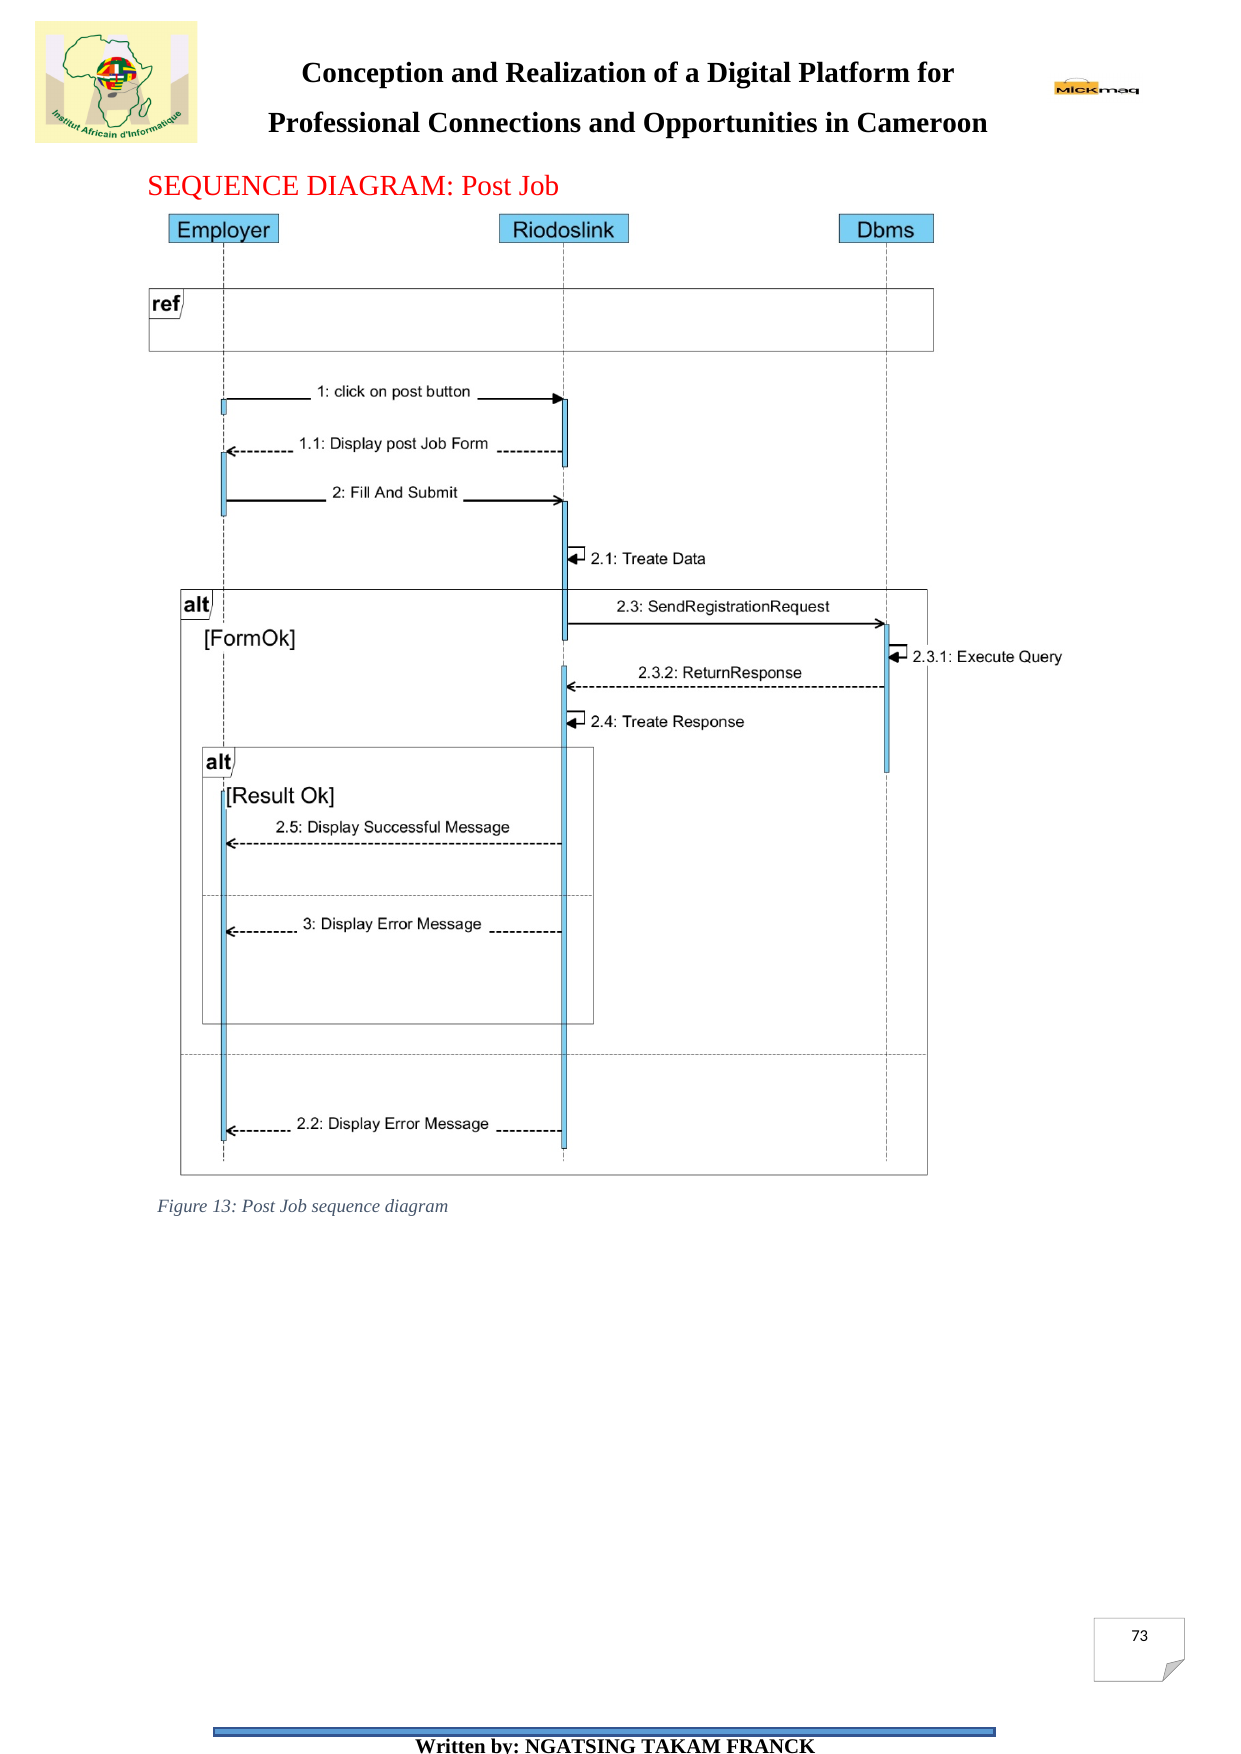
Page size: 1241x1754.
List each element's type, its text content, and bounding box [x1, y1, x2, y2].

picture [147, 212, 1071, 1177]
picture [35, 21, 198, 143]
subtitle SEQUENCE DIAGRAM: Post Job [147, 148, 1093, 201]
picture [1047, 73, 1143, 103]
text Figure 13: Post Job sequence diagram [148, 1195, 1093, 1217]
